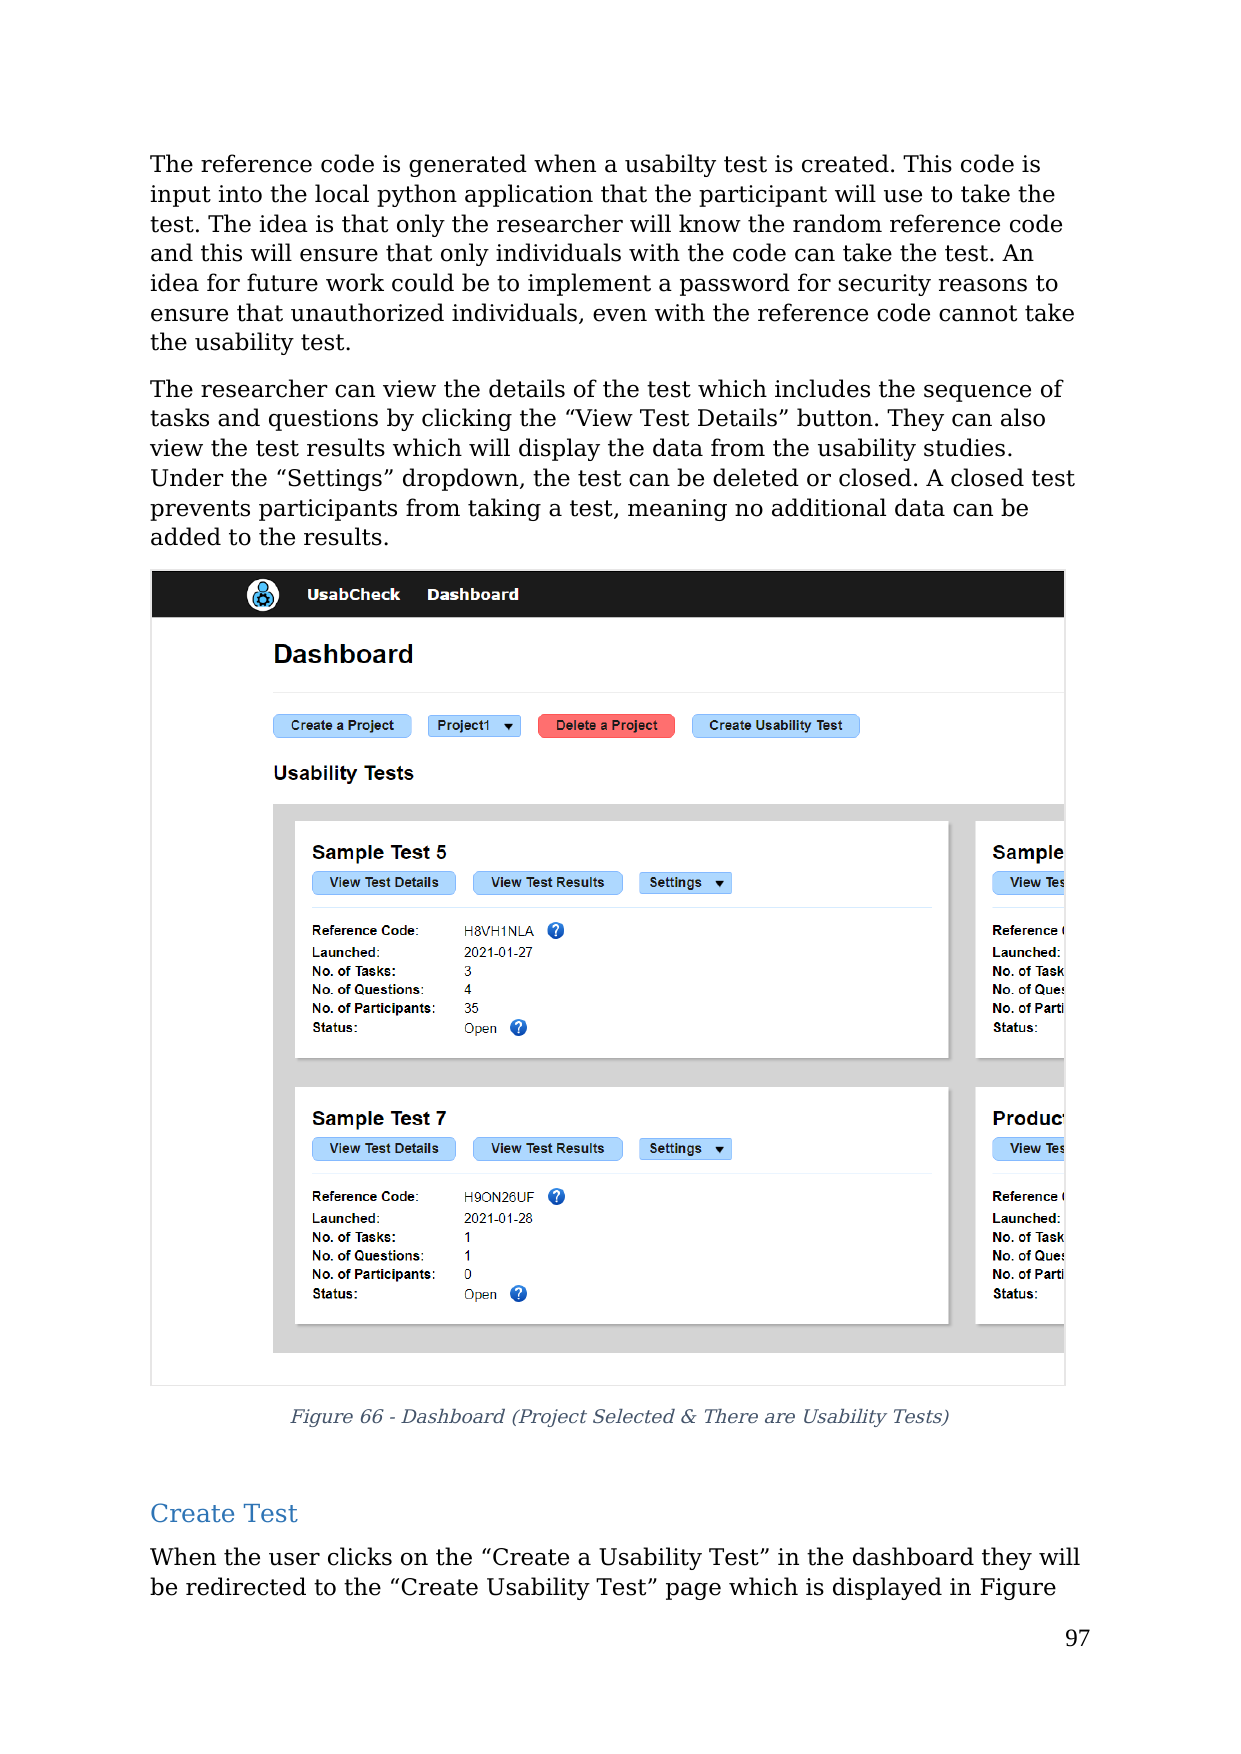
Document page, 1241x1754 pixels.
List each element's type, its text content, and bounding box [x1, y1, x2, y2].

picture [152, 571, 1064, 1385]
text The researcher can view the details of the test which includes the sequence of tasks and questions by clicking the “View Test Details” button. They can also view the test results which will display the data from the usability studies. Under the “Settings” dropdown, the test can be deleted or closed. A closed test prevents participants from taking a test, meaning no additional data can be added to the results. [150, 374, 1090, 550]
subtitle Create Test [150, 1498, 1090, 1528]
text Figure 66 - Dashboard (Project Selected & There are Usability Tests) [150, 1405, 1090, 1428]
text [150, 1543, 1090, 1600]
text The reference code is generated when a usabilty test is created. This code is input into the local python application that the participant will use to take the test. The idea is that only the researcher will know the random reference code and this will ensure that only individuals with the code can take the test. An idea for future work could be to implement a password for security reasons to ensure that unauthorized individuals, even with the reference code cannot take the usability test. [150, 150, 1090, 356]
